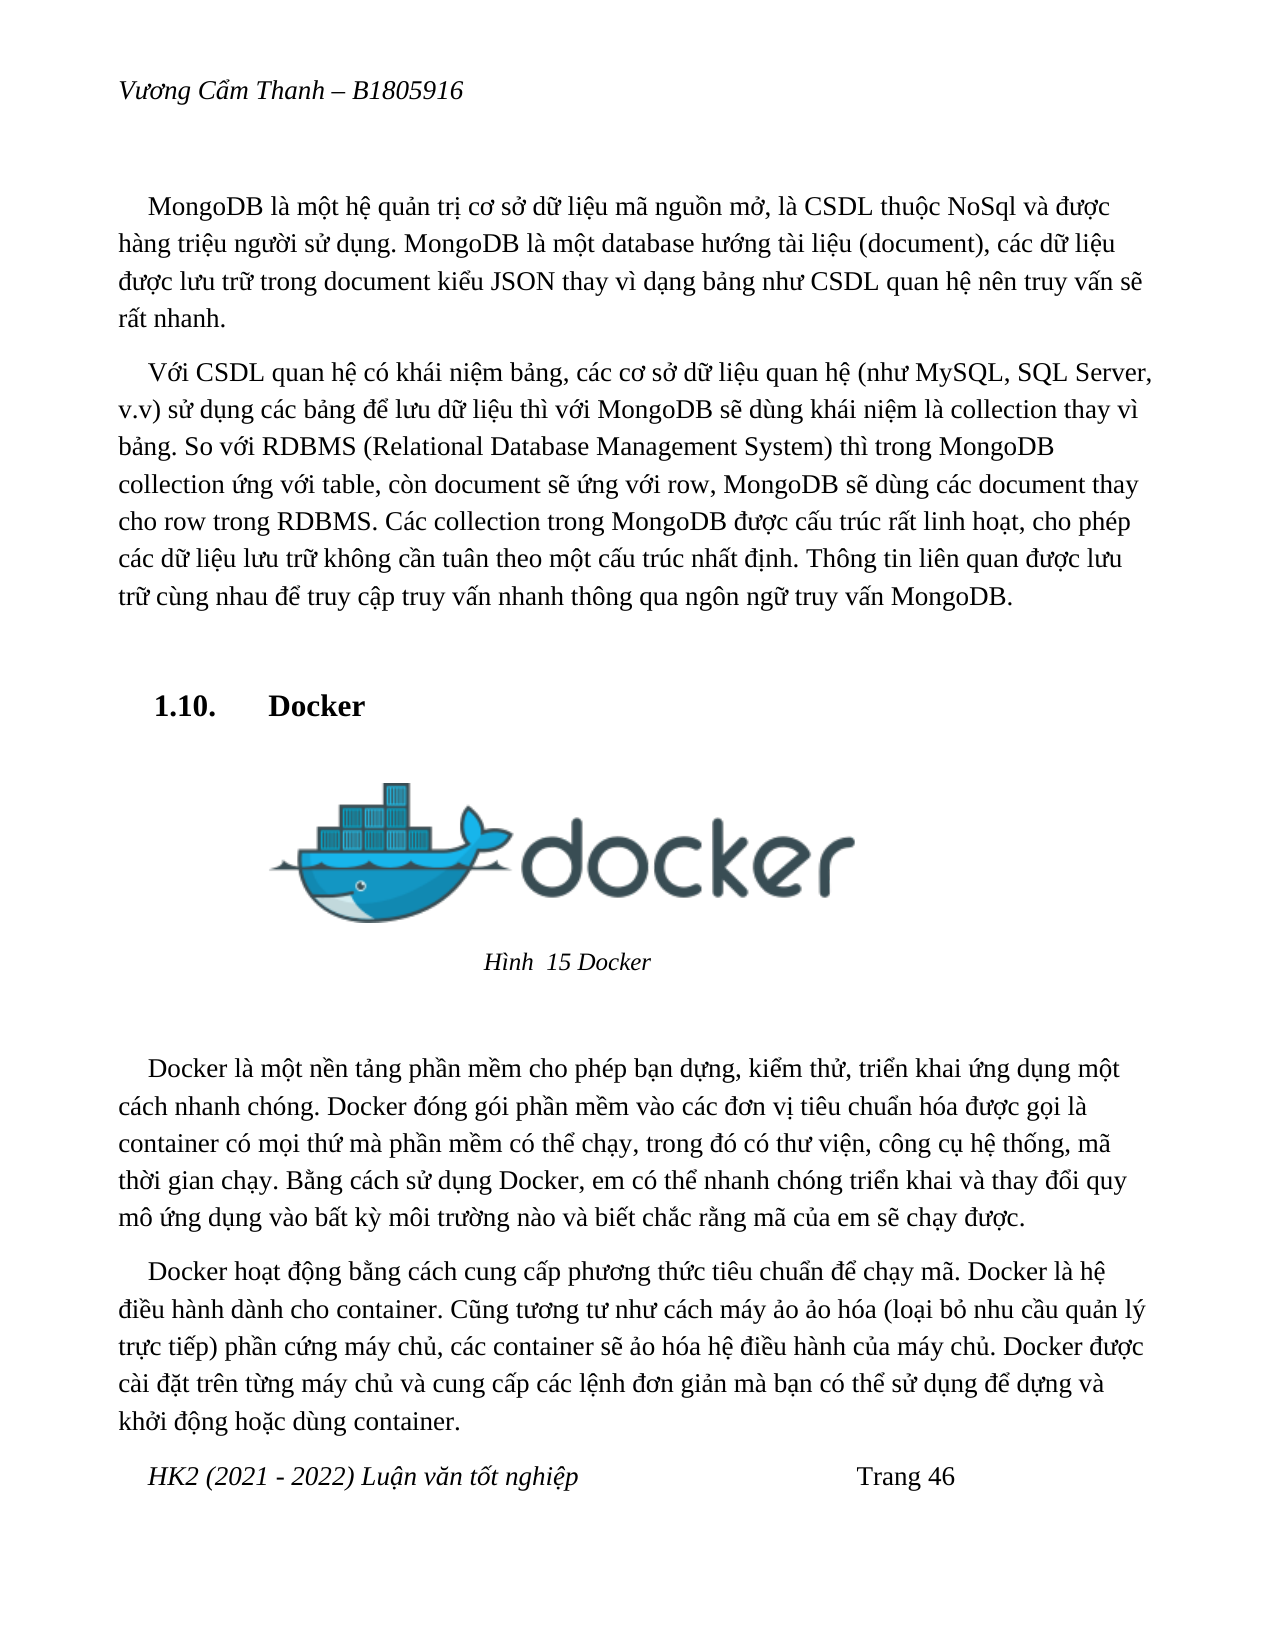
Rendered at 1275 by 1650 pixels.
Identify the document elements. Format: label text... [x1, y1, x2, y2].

text MongoDB là một hệ quản trị cơ sở dữ liệu mã nguồn mở, là CSDL thuộc NoSql và được hàng triệu người sử dụng. MongoDB là một database hướng tài liệu (document), các dữ liệu được lưu trữ trong document kiểu JSON thay vì dạng bảng như CSDL quan hệ nên truy vấn sẽ rất nhanh. [118, 190, 1157, 333]
picture [268, 783, 855, 923]
text Docker là một nền tảng phần mềm cho phép bạn dựng, kiểm thử, triển khai ứng dụng một cách nhanh chóng. Docker đóng gói phần mềm vào các đơn vị tiêu chuẩn hóa được gọi là container có mọi thứ mà phần mềm có thể chạy, trong đó có thư viện, công cụ hệ thống, mã thời gian chạy. Bằng cách sử dụng Docker, em có thể nhanh chóng triển khai và thay đổi quy mô ứng dụng vào bất kỳ môi trường nào và biết chắc rằng mã của em sẽ chạy được. [118, 1052, 1157, 1233]
text Với CSDL quan hệ có khái niệm bảng, các cơ sở dữ liệu quan hệ (như MySQL, SQL Server, v.v) sử dụng các bảng để lưu dữ liệu thì với MongoDB sẽ dùng khái niệm là collection thay vì bảng. So với RDBMS (Relational Database Management System) thì trong MongoDB collection ứng với table, còn document sẽ ứng với row, MongoDB sẽ dùng các document thay cho row trong RDBMS. Các collection trong MongoDB được cấu trúc rất linh hoạt, cho phép các dữ liệu lưu trữ không cần tuân theo một cấu trúc nhất định. Thông tin liên quan được lưu trữ cùng nhau để truy cập truy vấn nhanh thông qua ngôn ngữ truy vấn MongoDB. [118, 356, 1157, 611]
text Docker hoạt động bằng cách cung cấp phương thức tiêu chuẩn để chạy mã. Docker là hệ điều hành dành cho container. Cũng tương tư như cách máy ảo ảo hóa (loại bỏ nhu cầu quản lý trực tiếp) phần cứng máy chủ, các container sẽ ảo hóa hệ điều hành của máy chủ. Docker được cài đặt trên từng máy chủ và cung cấp các lệnh đơn giản mà bạn có thể sử dụng để dựng và khởi động hoặc dùng container. [118, 1255, 1157, 1436]
subtitle Docker [148, 688, 1157, 723]
